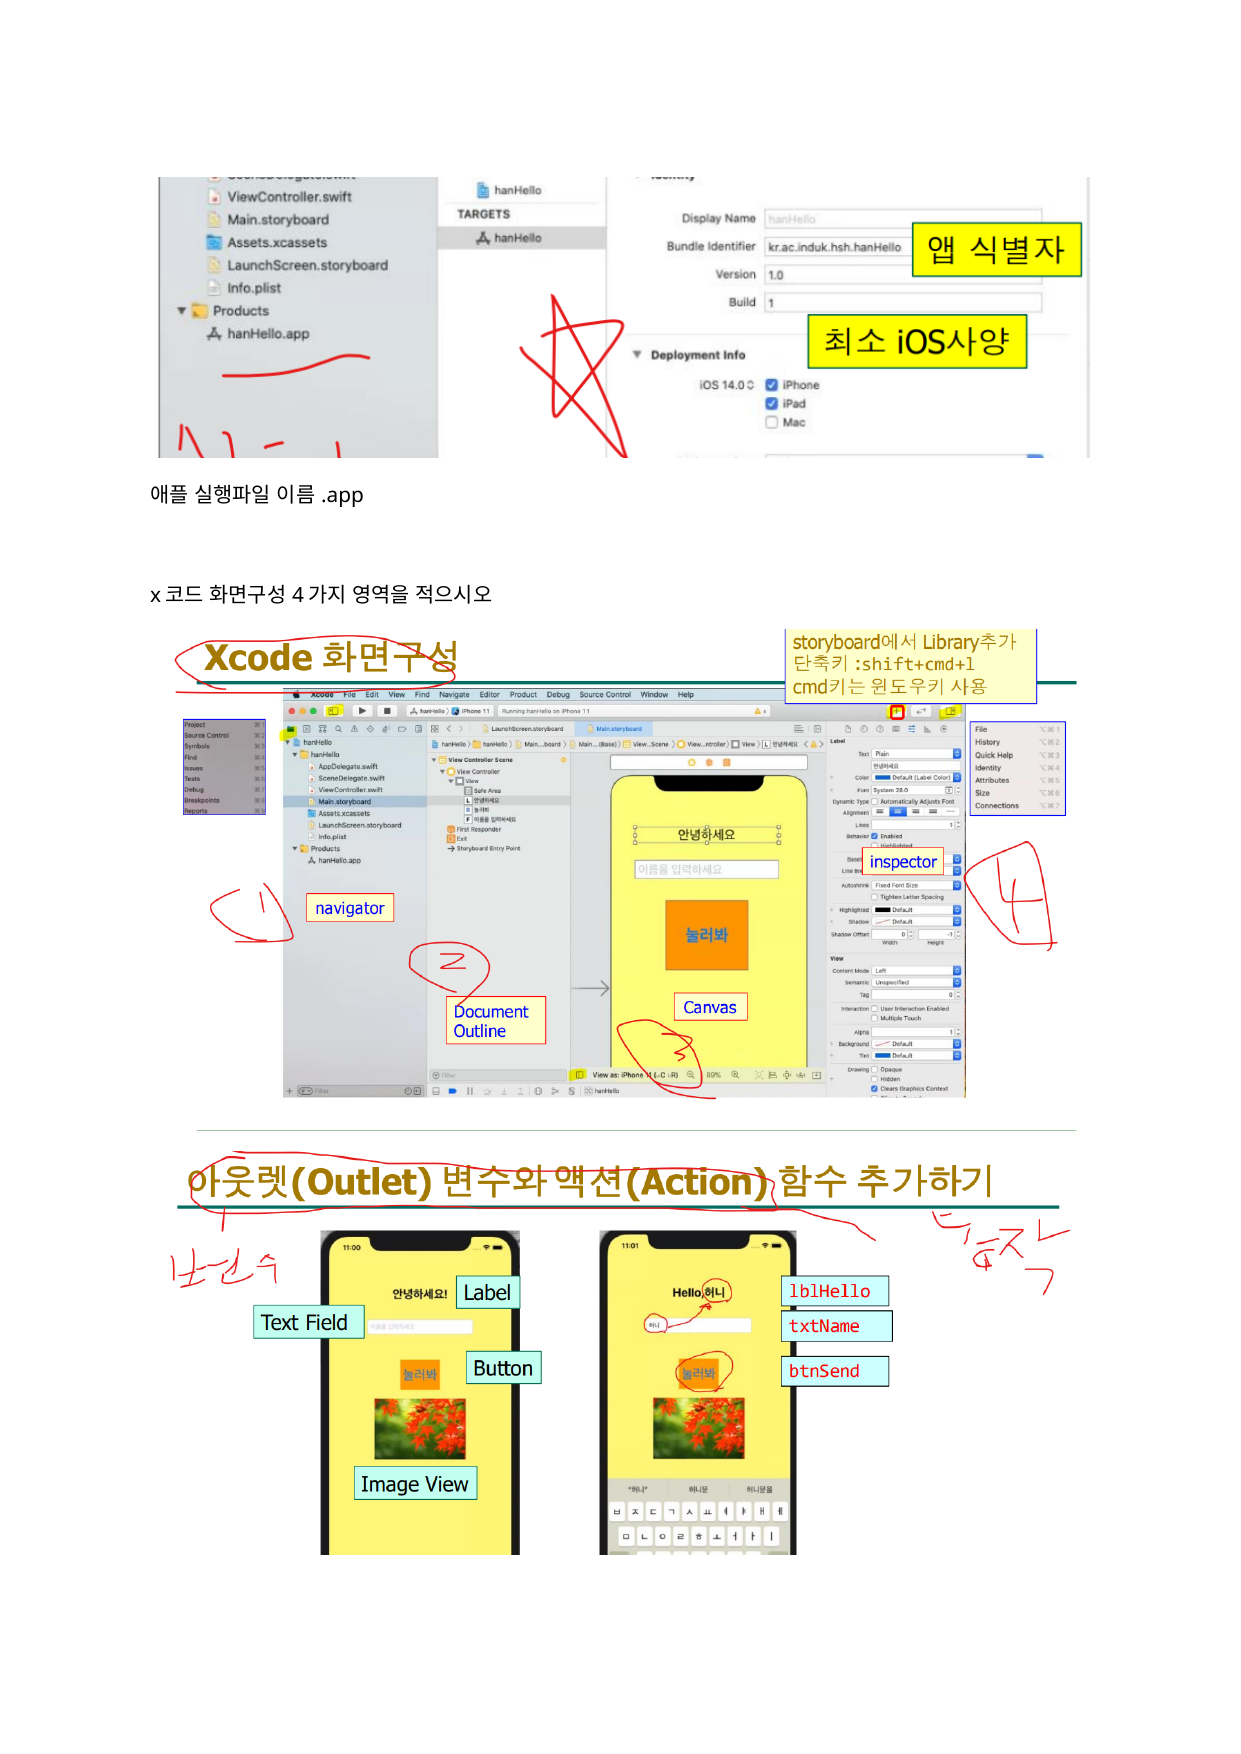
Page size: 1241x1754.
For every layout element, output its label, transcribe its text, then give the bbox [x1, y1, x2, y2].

picture [150, 177, 1091, 458]
text x코드 화면구성 4가지 영역을 적으시오 [150, 578, 1090, 609]
text 애플 실행파일 이름 .app [150, 478, 1090, 508]
picture [150, 629, 1091, 1131]
picture [150, 1151, 1091, 1555]
